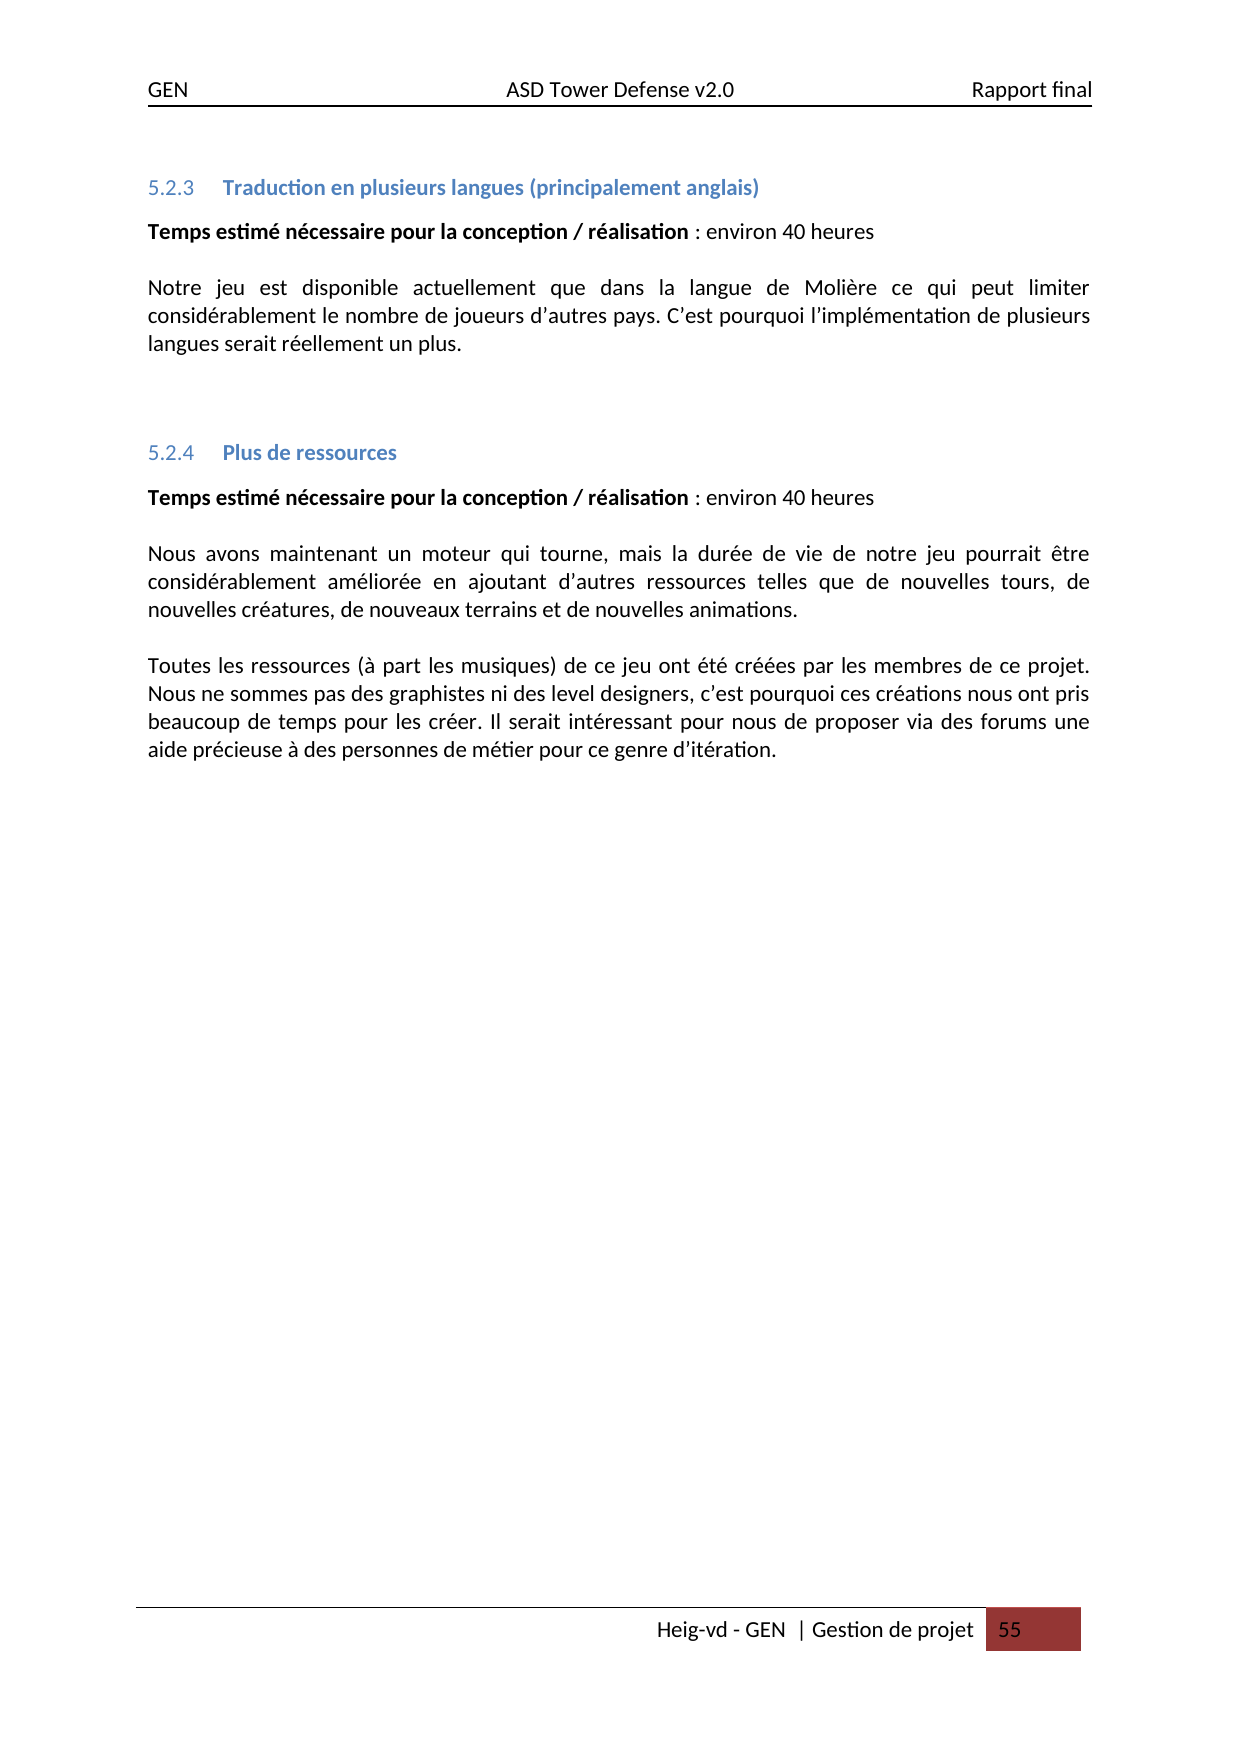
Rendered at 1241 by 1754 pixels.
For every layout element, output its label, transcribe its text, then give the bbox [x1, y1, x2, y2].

text Toutes les ressources (à part les musiques) de ce jeu ont été créées par les membres de ce projet. Nous ne sommes pas des graphistes ni des level designers, c’est pourquoi ces créations nous ont pris beaucoup de temps pour les créer. Il serait intéressant pour nous de proposer via des forums une aide précieuse à des personnes de métier pour ce genre d’itération. [148, 651, 1092, 763]
text Temps estimé nécessaire pour la conception / réalisation : environ 40 heures [148, 483, 1092, 511]
text Nous avons maintenant un moteur qui tourne, mais la durée de vie de notre jeu pourrait être considérablement améliorée en ajoutant d’autres ressources telles que de nouvelles tours, de nouvelles créatures, de nouveaux terrains et de nouvelles animations. [148, 539, 1092, 623]
subtitle Plus de ressources [148, 438, 1092, 467]
text Notre jeu est disponible actuellement que dans la langue de Molière ce qui peut limiter considérablement le nombre de joueurs d’autres pays. C’est pourquoi l’implémentation de plusieurs langues serait réellement un plus. [148, 273, 1092, 357]
subtitle Traduction en plusieurs langues (principalement anglais) [148, 173, 1092, 201]
text Temps estimé nécessaire pour la conception / réalisation : environ 40 heures [148, 217, 1092, 245]
